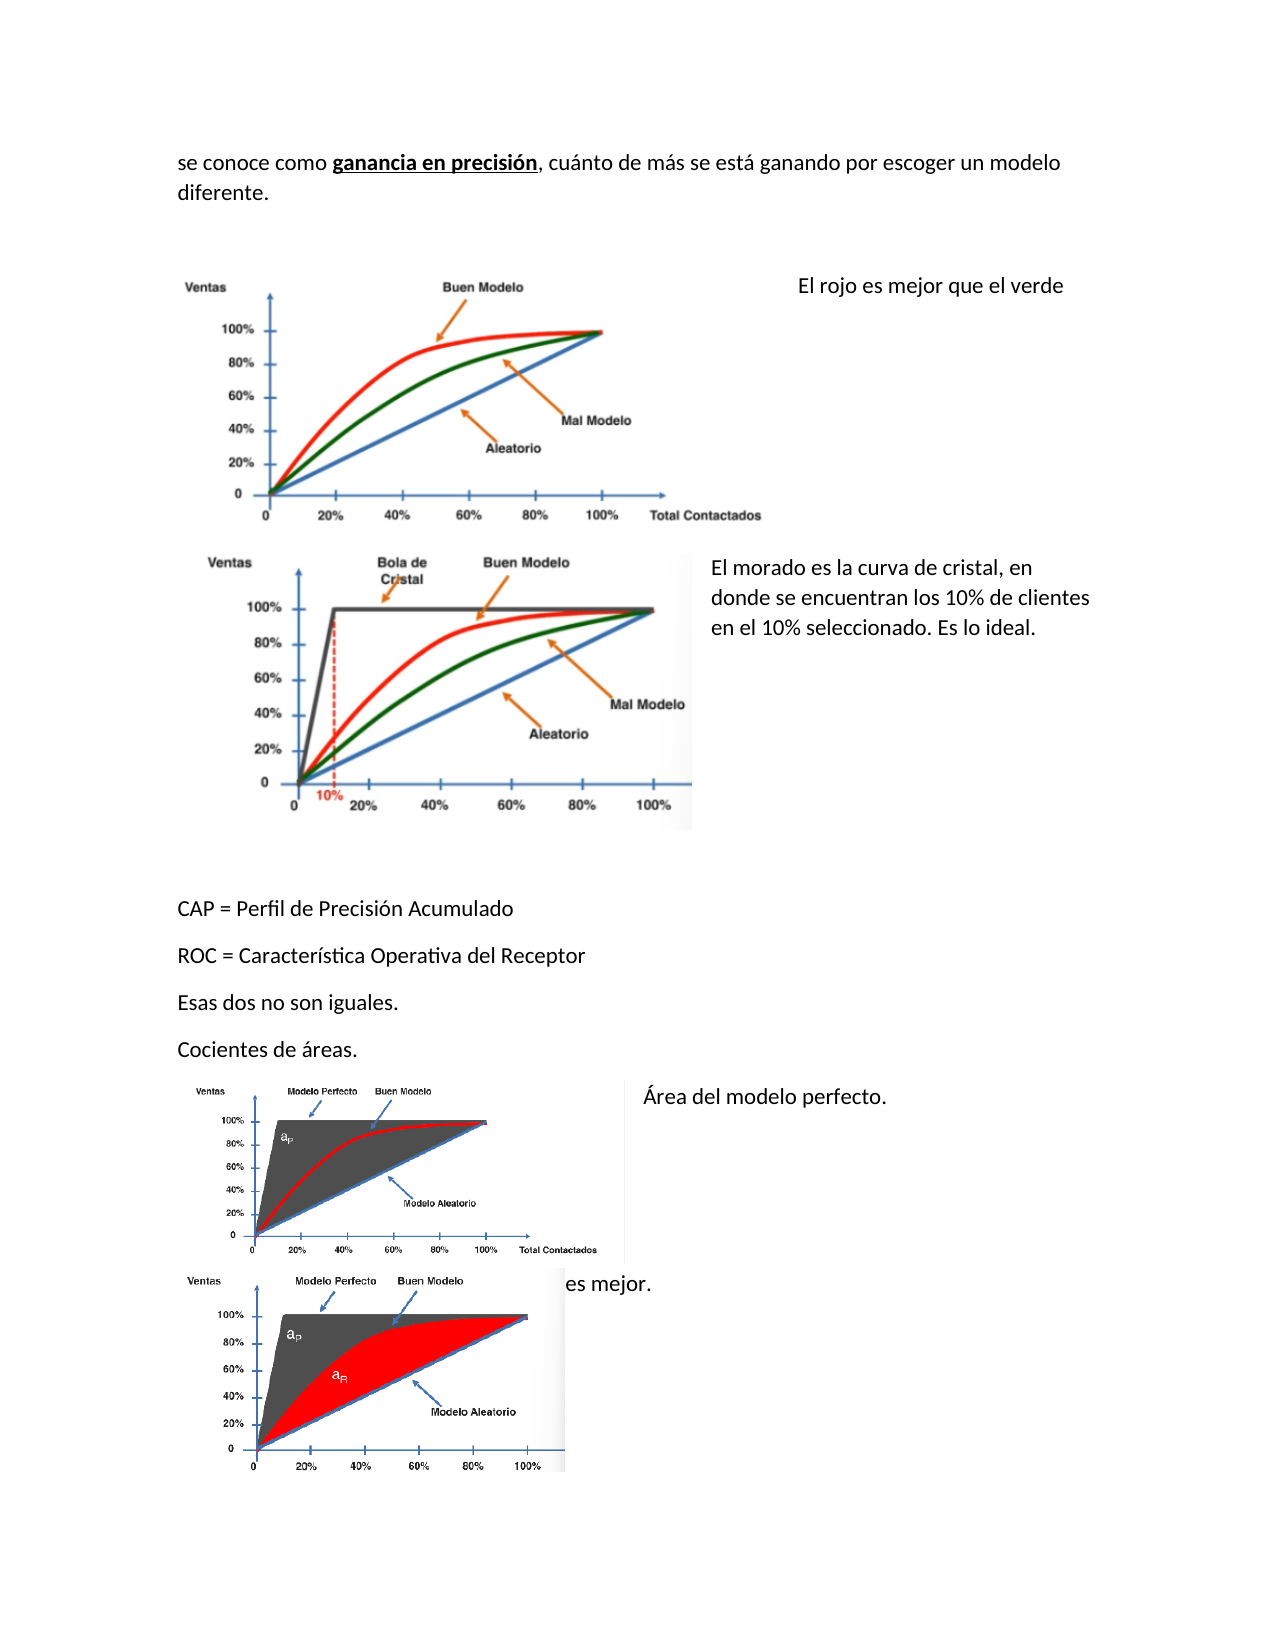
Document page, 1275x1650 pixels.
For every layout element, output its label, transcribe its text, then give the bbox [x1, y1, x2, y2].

text Cociente AR = ar/ap. Entre más cerca a 1, es mejor. [565, 1269, 1098, 1297]
picture [176, 1081, 625, 1265]
text El rojo es mejor que el verde [779, 272, 1098, 299]
text Cocientes de áreas. [177, 1035, 1098, 1063]
text Área del modelo perfecto. [625, 1082, 1098, 1110]
picture [176, 272, 779, 527]
text ROC = Característica Operativa del Receptor [177, 941, 1098, 969]
text Esas dos no son iguales. [177, 988, 1098, 1016]
text El morado es la curva de cristal, en donde se encuentran los 10% de clientes en el 10% seleccionado. Es lo ideal. [693, 553, 1098, 641]
picture [176, 1268, 565, 1472]
picture [176, 553, 693, 830]
text CAP = Perfil de Precisión Acumulado [177, 894, 1098, 922]
